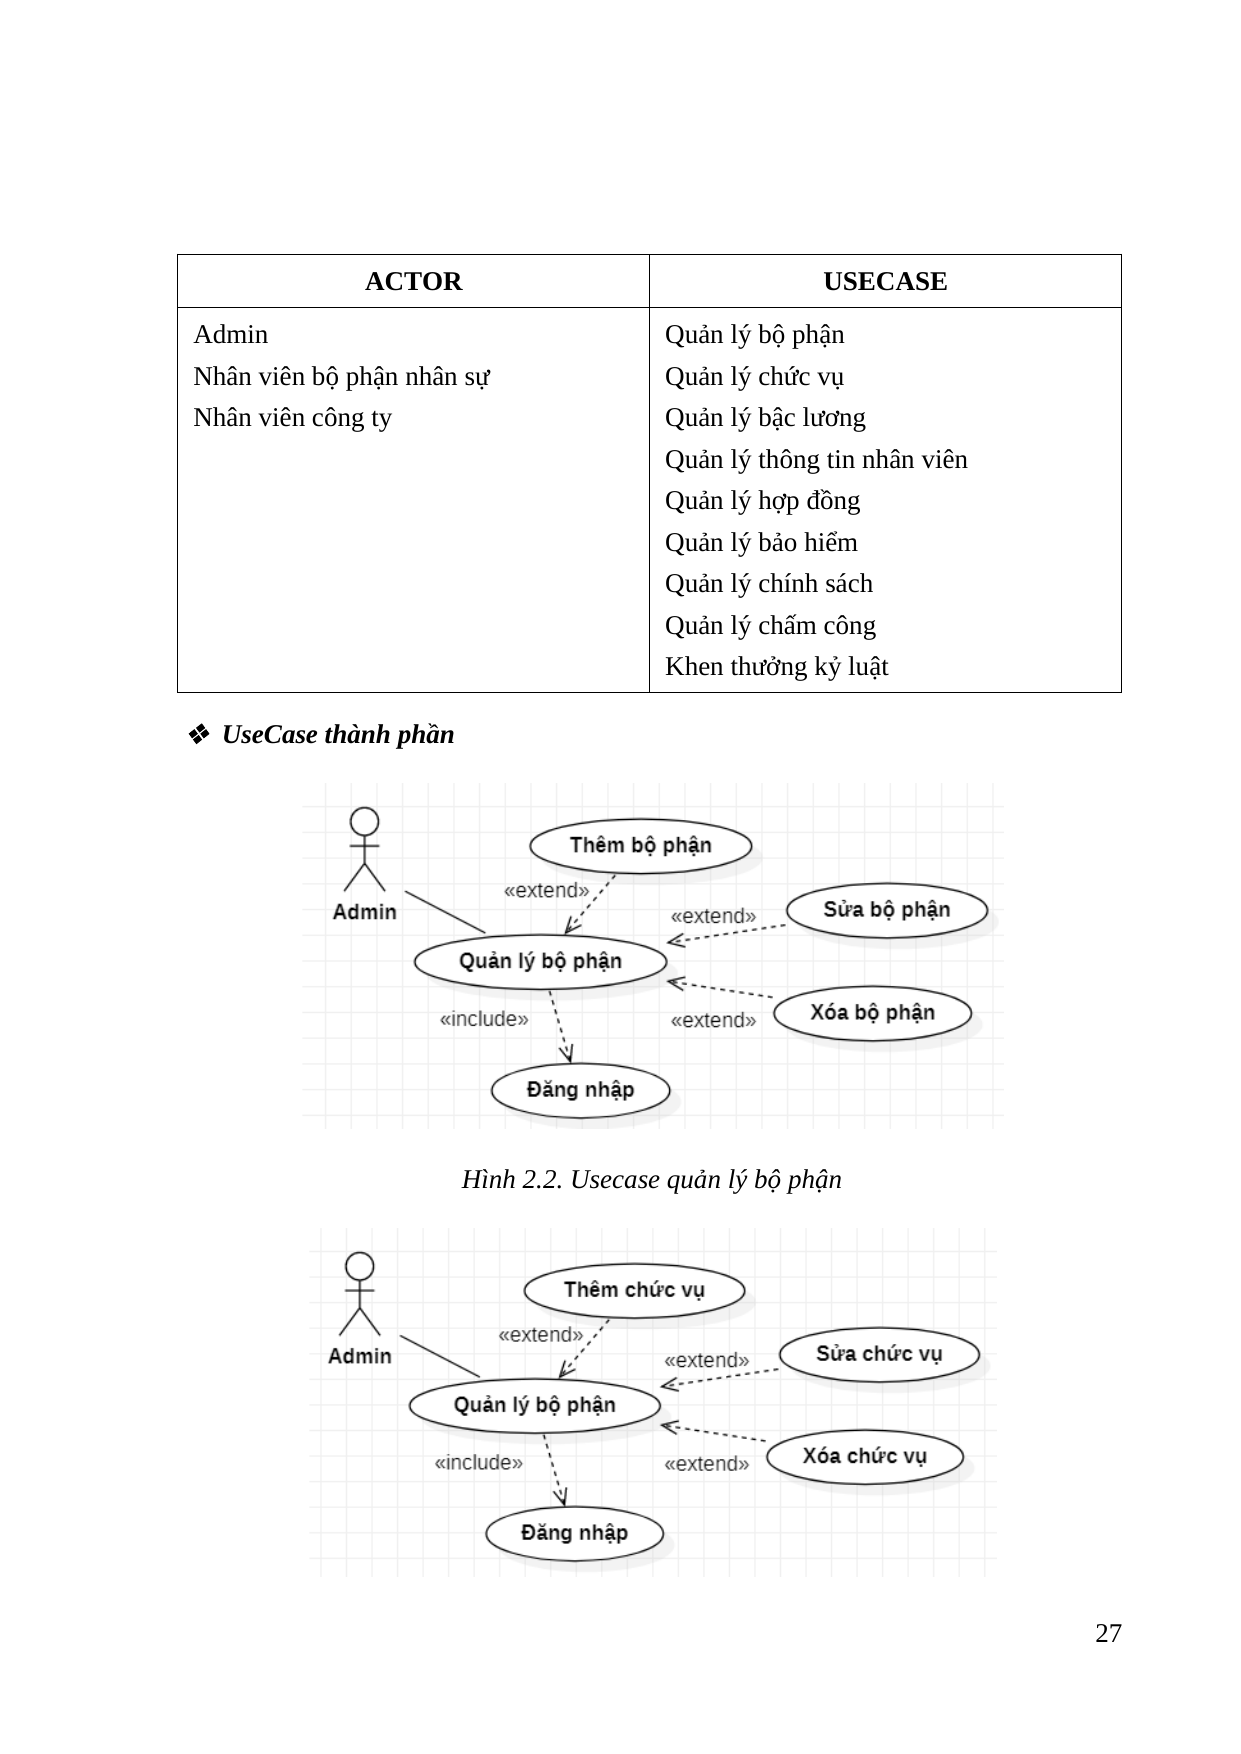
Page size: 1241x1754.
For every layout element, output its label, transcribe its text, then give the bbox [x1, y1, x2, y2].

table_cell Admin Nhân viên bộ phận nhân sự Nhân viên công ty [178, 308, 649, 692]
picture [309, 1228, 997, 1577]
table_cell Quản lý bộ phận Quản lý chức vụ Quản lý bậc lương Quản lý thông tin nhân viên Quản lý hợp đồng Quản lý bảo hiểm Quản lý chính sách Quản lý chấm công Khen thưởng kỷ luật [650, 308, 1121, 692]
picture [302, 783, 1004, 1129]
table_header USECASE [650, 255, 1121, 307]
list UseCase thành phần [184, 718, 1122, 749]
table_header ACTOR [178, 255, 649, 307]
text Hình 2.2. Usecase quản lý bộ phận [184, 1163, 1122, 1194]
